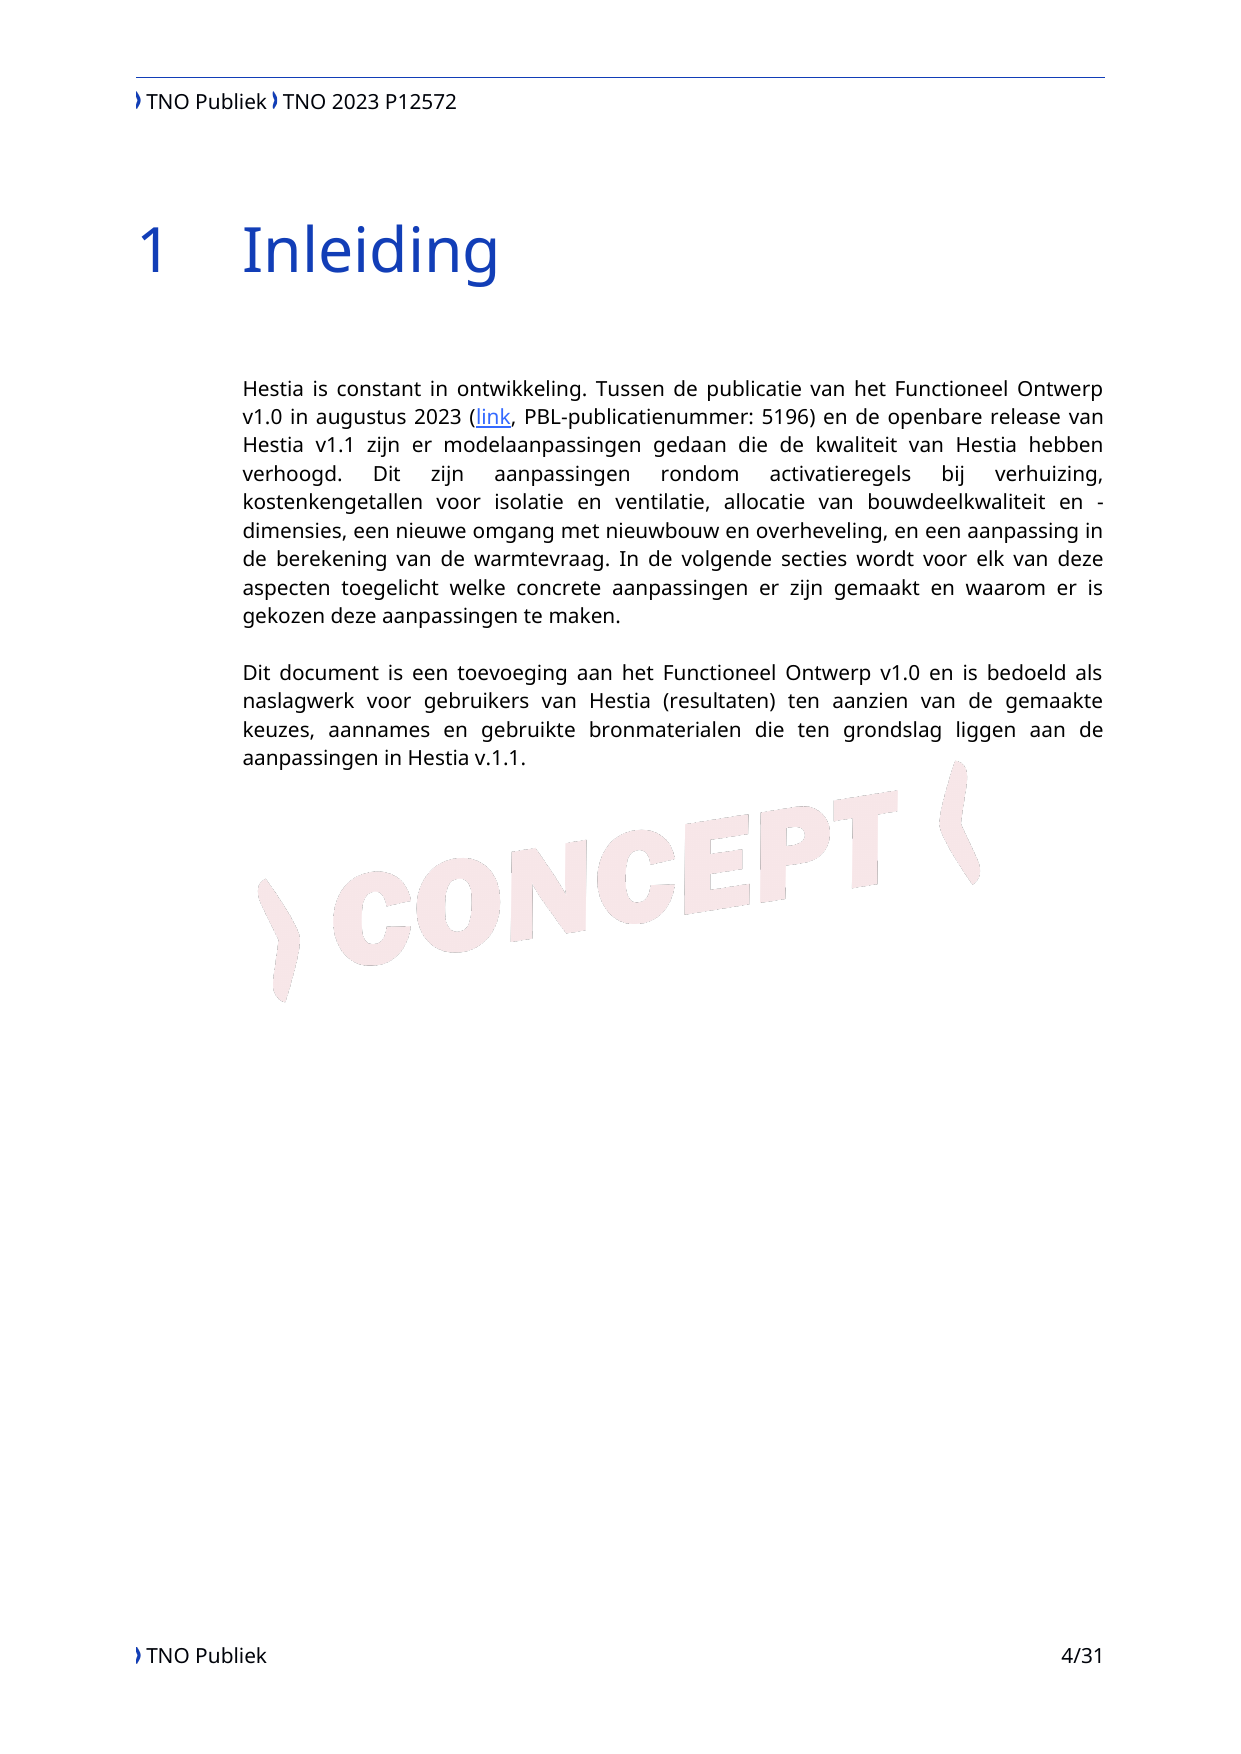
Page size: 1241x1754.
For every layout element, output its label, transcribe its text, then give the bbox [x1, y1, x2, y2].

picture [136, 1647, 141, 1664]
text Dit document is een toevoeging aan het Functioneel Ontwerp v1.0 en is bedoeld als naslagwerk voor gebruikers van Hestia (resultaten) ten aanzien van de gemaakte keuzes, aannames en gebruikte bronmaterialen die ten grondslag liggen aan de aanpassingen in Hestia v.1.1. [242, 658, 1104, 772]
picture [272, 91, 278, 109]
picture [136, 91, 141, 109]
text Hestia is constant in ontwikkeling. Tussen de publicatie van het Functioneel Ontwerp v1.0 in augustus 2023 (link, PBL-publicatienummer: 5196) en de openbare release van Hestia v1.1 zijn er modelaanpassingen gedaan die de kwaliteit van Hestia hebben verhoogd. Dit zijn aanpassingen rondom activatieregels bij verhuizing, kostenkengetallen voor isolatie en ventilatie, allocatie van bouwdeelkwaliteit en -dimensies, een nieuwe omgang met nieuwbouw en overheveling, en een aanpassing in de berekening van de warmtevraag. In de volgende secties wordt voor elk van deze aspecten toegelicht welke concrete aanpassingen er zijn gemaakt en waarom er is gekozen deze aanpassingen te maken. [242, 374, 1104, 630]
picture [253, 772, 987, 1014]
